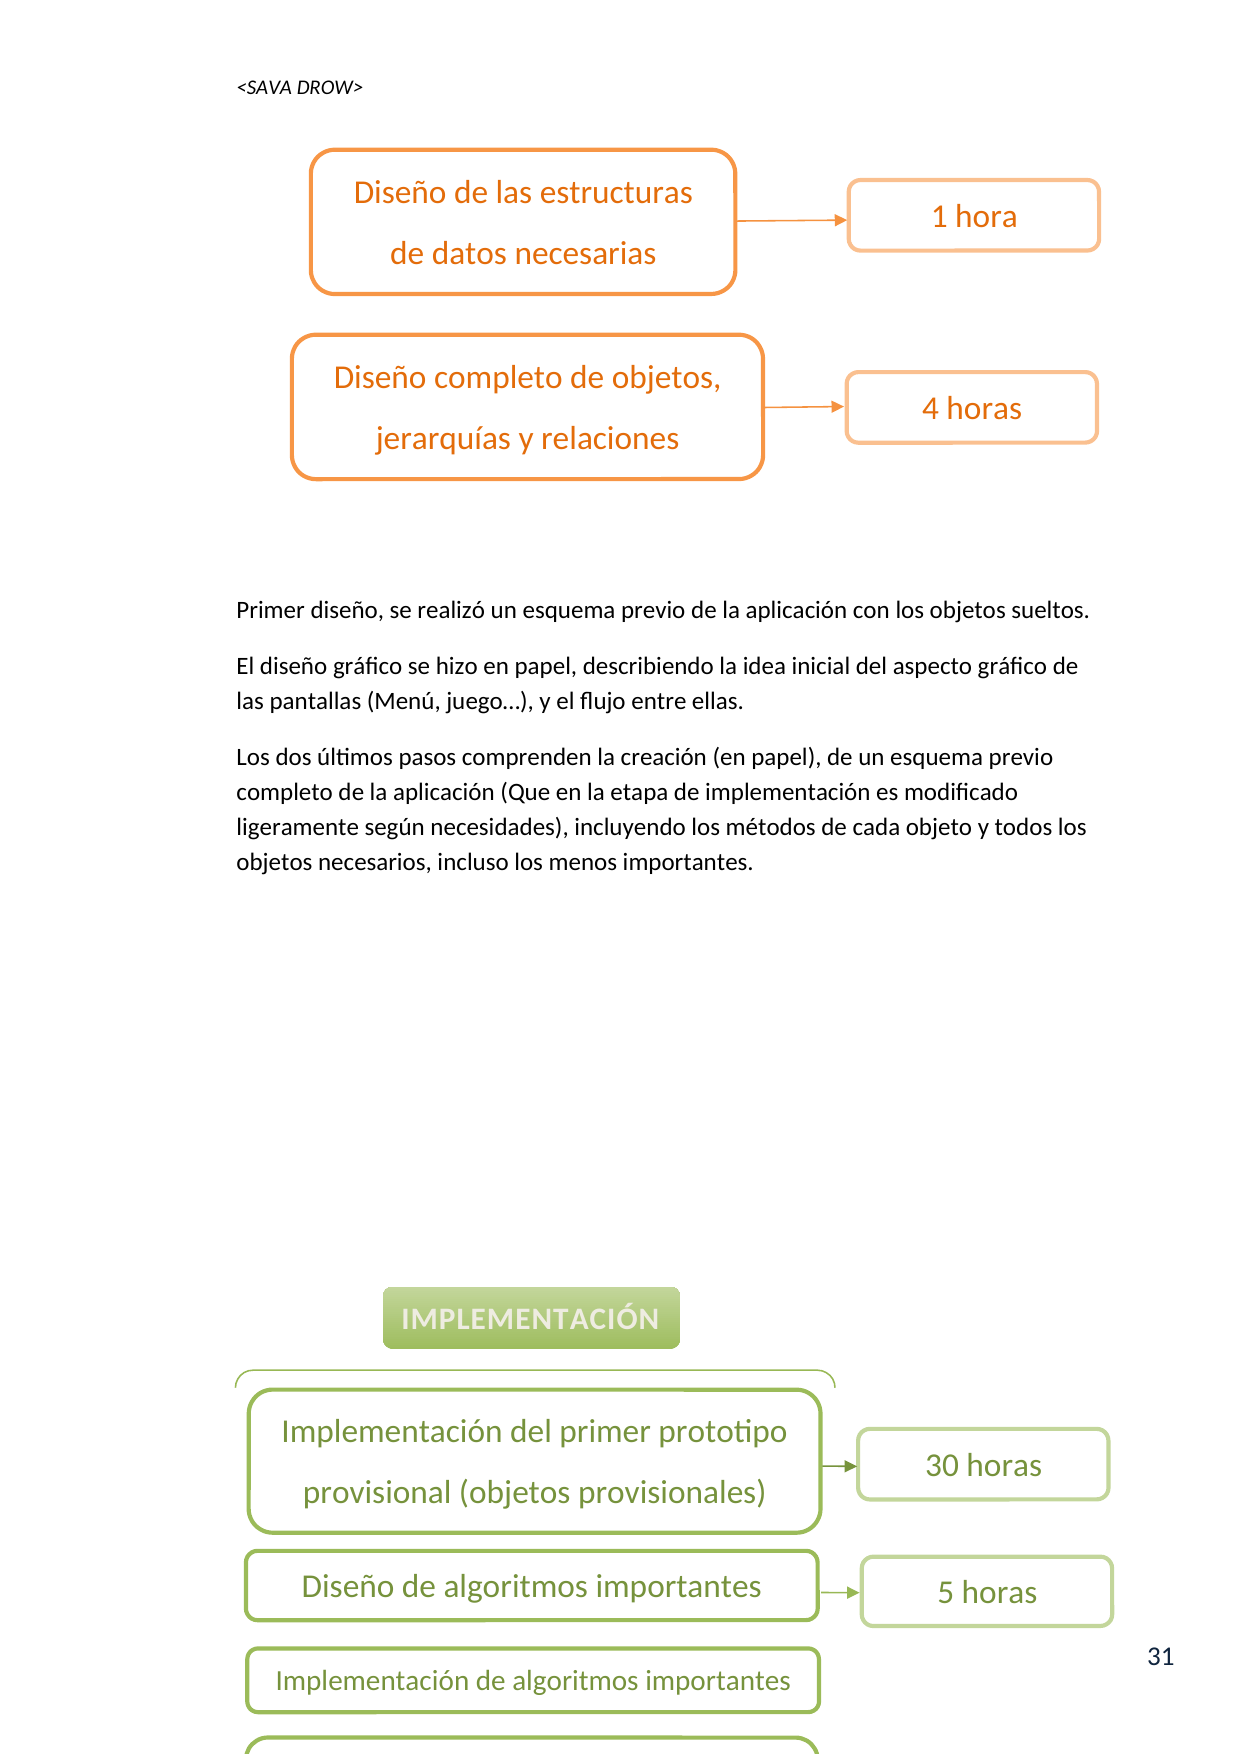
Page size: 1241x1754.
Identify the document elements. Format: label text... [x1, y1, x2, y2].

text Primer diseño, se realizó un esquema previo de la aplicación con los objetos sueltos. [236, 594, 1092, 625]
text Los dos últimos pasos comprenden la creación (en papel), de un esquema previo completo de la aplicación (Que en la etapa de implementación es modificado ligeramente según necesidades), incluyendo los métodos de cada objeto y todos los objetos necesarios, incluso los menos importantes. [236, 741, 1092, 877]
text El diseño gráfico se hizo en papel, describiendo la idea inicial del aspecto gráfico de las pantallas (Menú, juego…), y el flujo entre ellas. [236, 650, 1092, 716]
